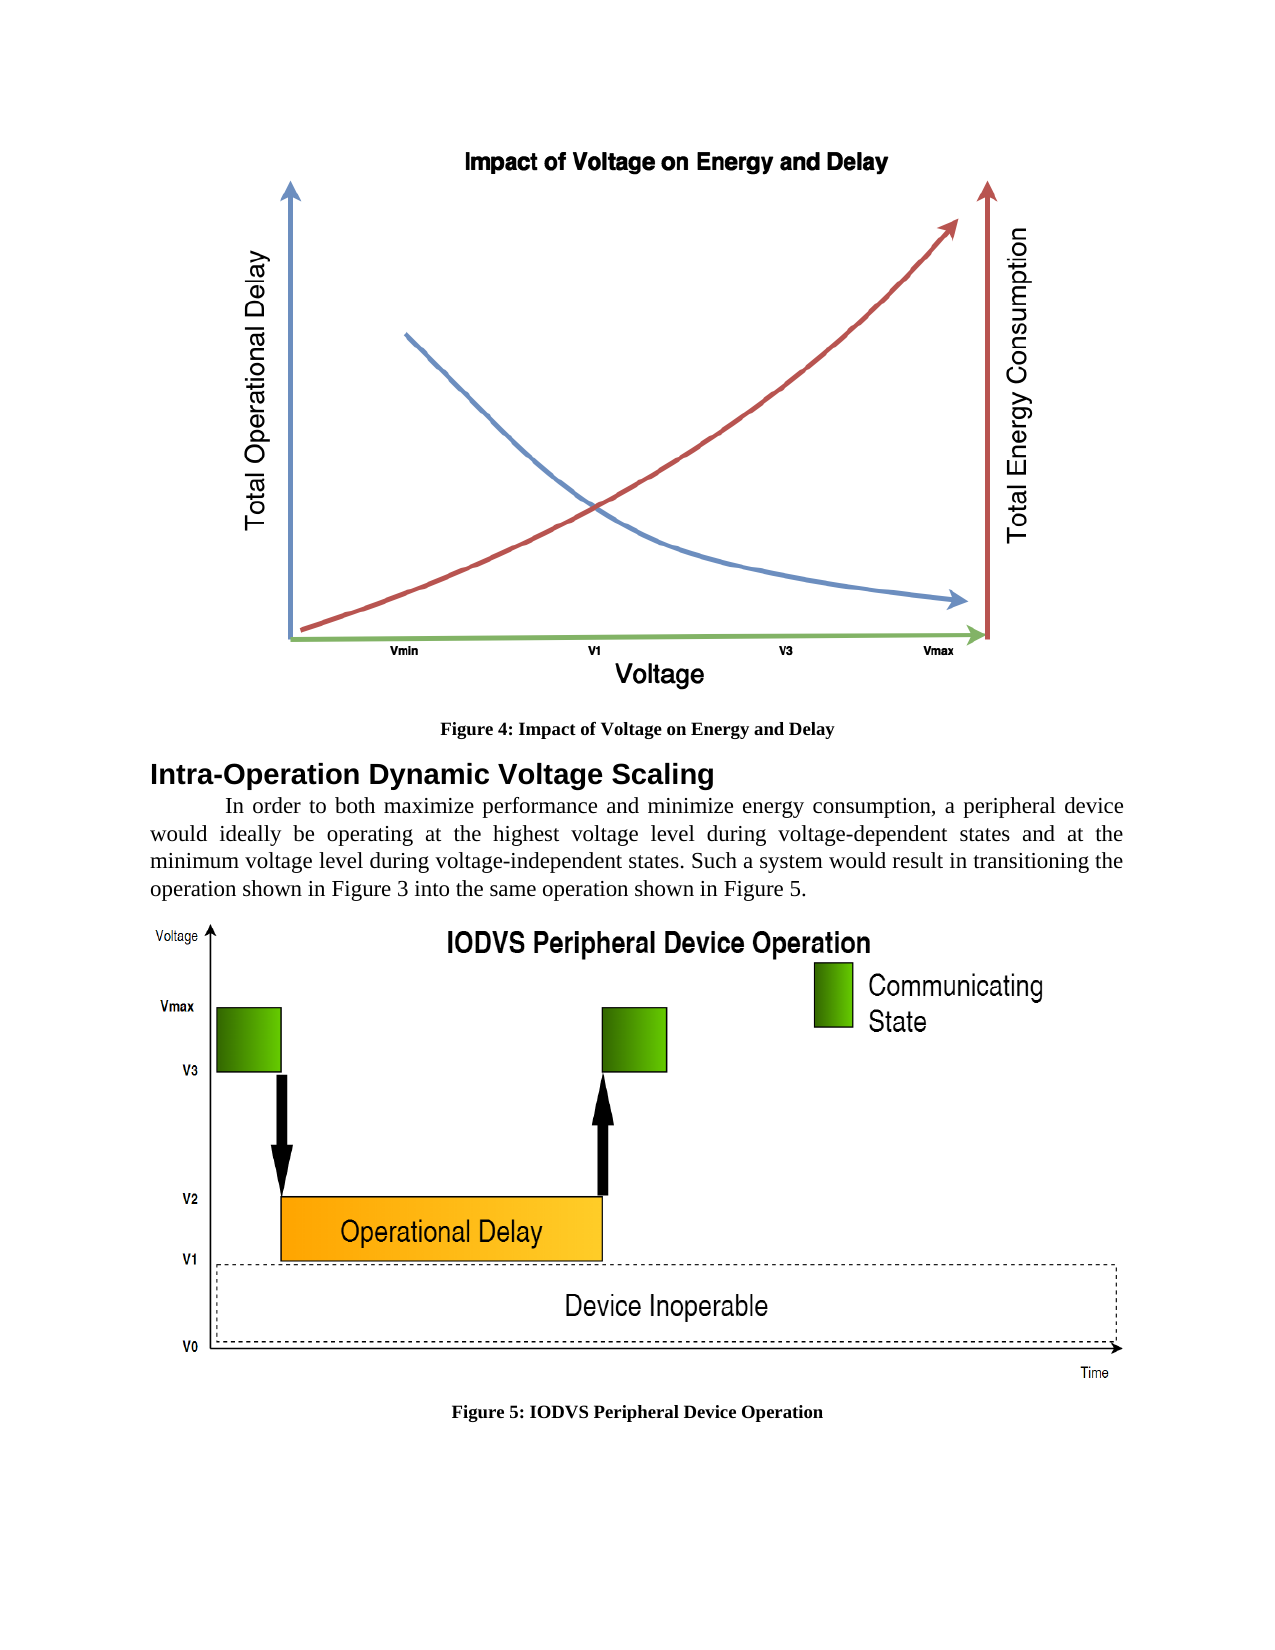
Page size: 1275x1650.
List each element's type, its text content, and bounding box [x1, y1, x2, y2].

subtitle Intra-Operation Dynamic Voltage Scaling [150, 757, 1125, 791]
picture [239, 150, 1036, 700]
text In order to both maximize performance and minimize energy consumption, a peripheral device would ideally be operating at the highest voltage level during voltage-dependent states and at the minimum voltage level during voltage-independent states. Such a system would result in transitioning the operation shown in Figure 3 into the same operation shown in Figure 5. [150, 792, 1125, 901]
picture [150, 919, 1125, 1383]
